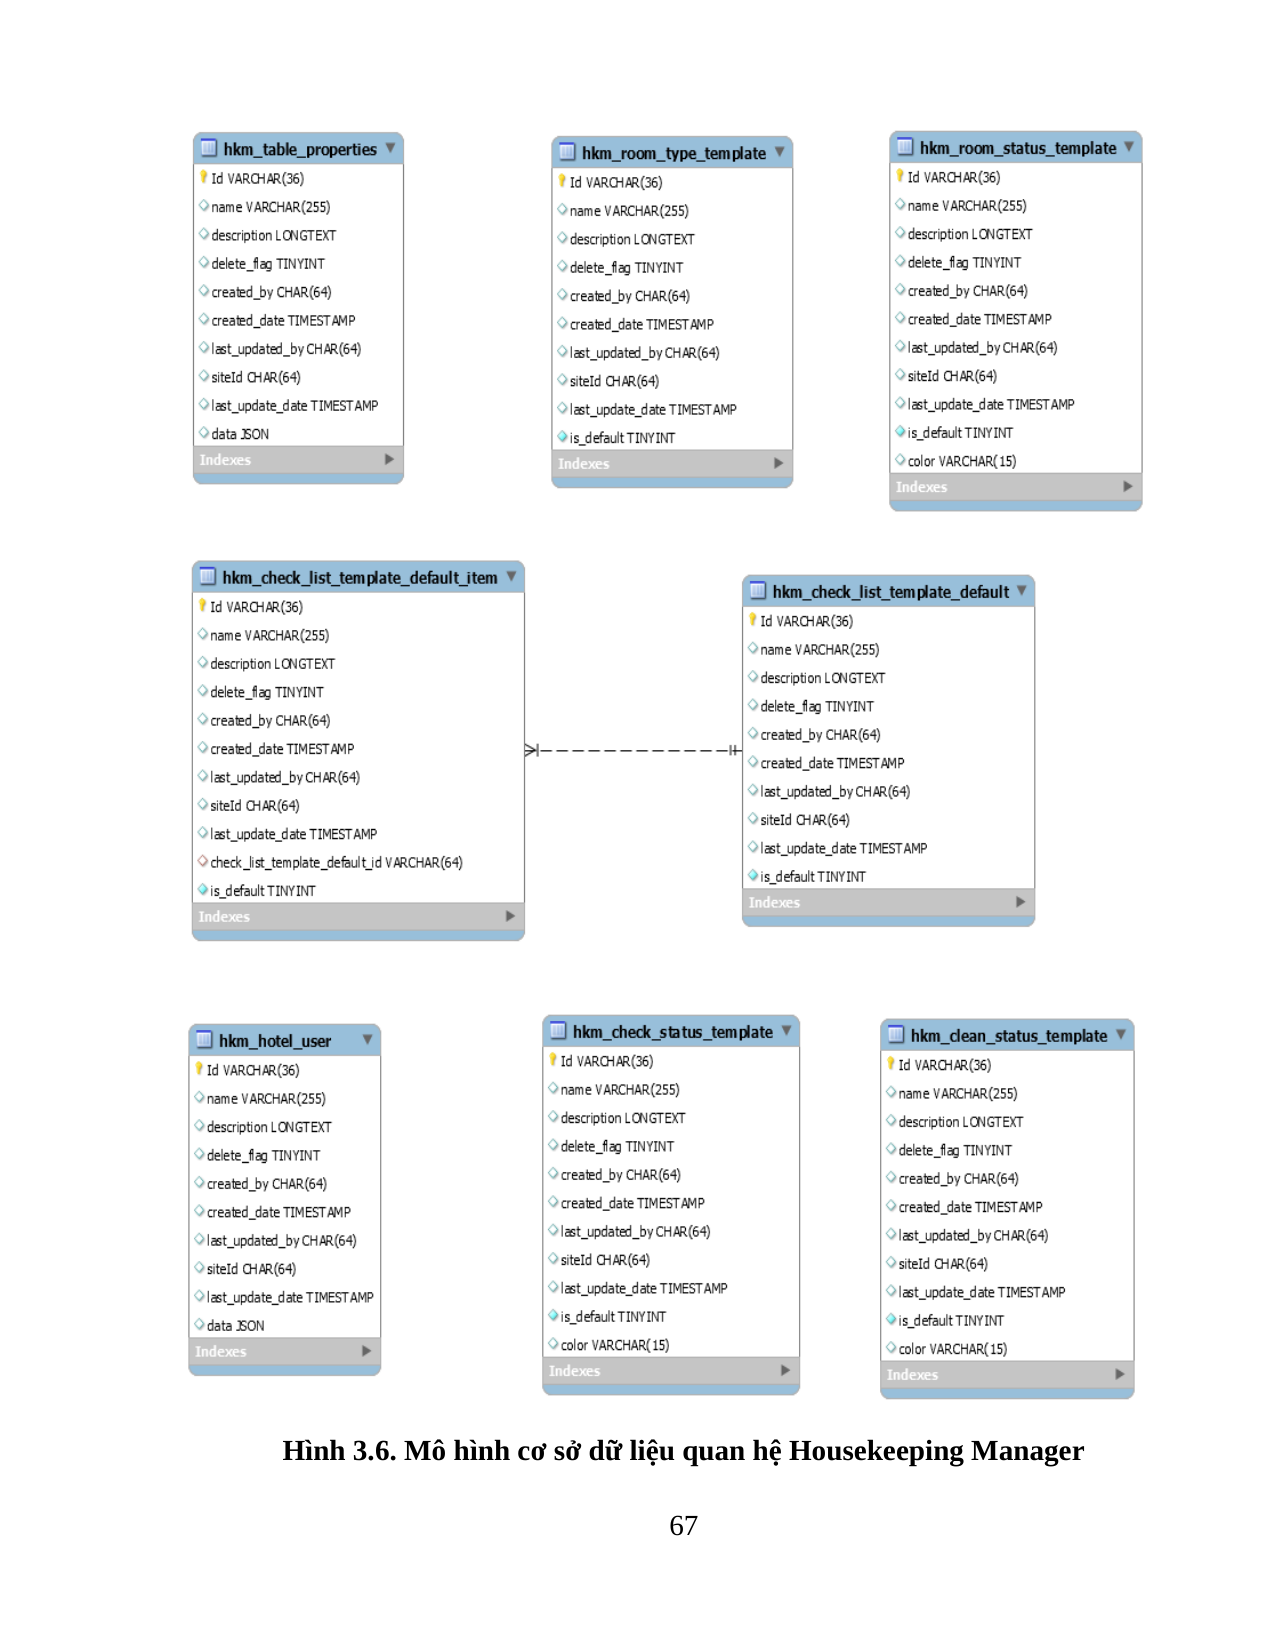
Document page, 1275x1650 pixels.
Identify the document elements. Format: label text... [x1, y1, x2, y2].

picture [177, 118, 1153, 1411]
text Hình 3.6. Mô hình cơ sở dữ liệu quan hệ Housekeeping Manager [177, 1433, 1157, 1467]
